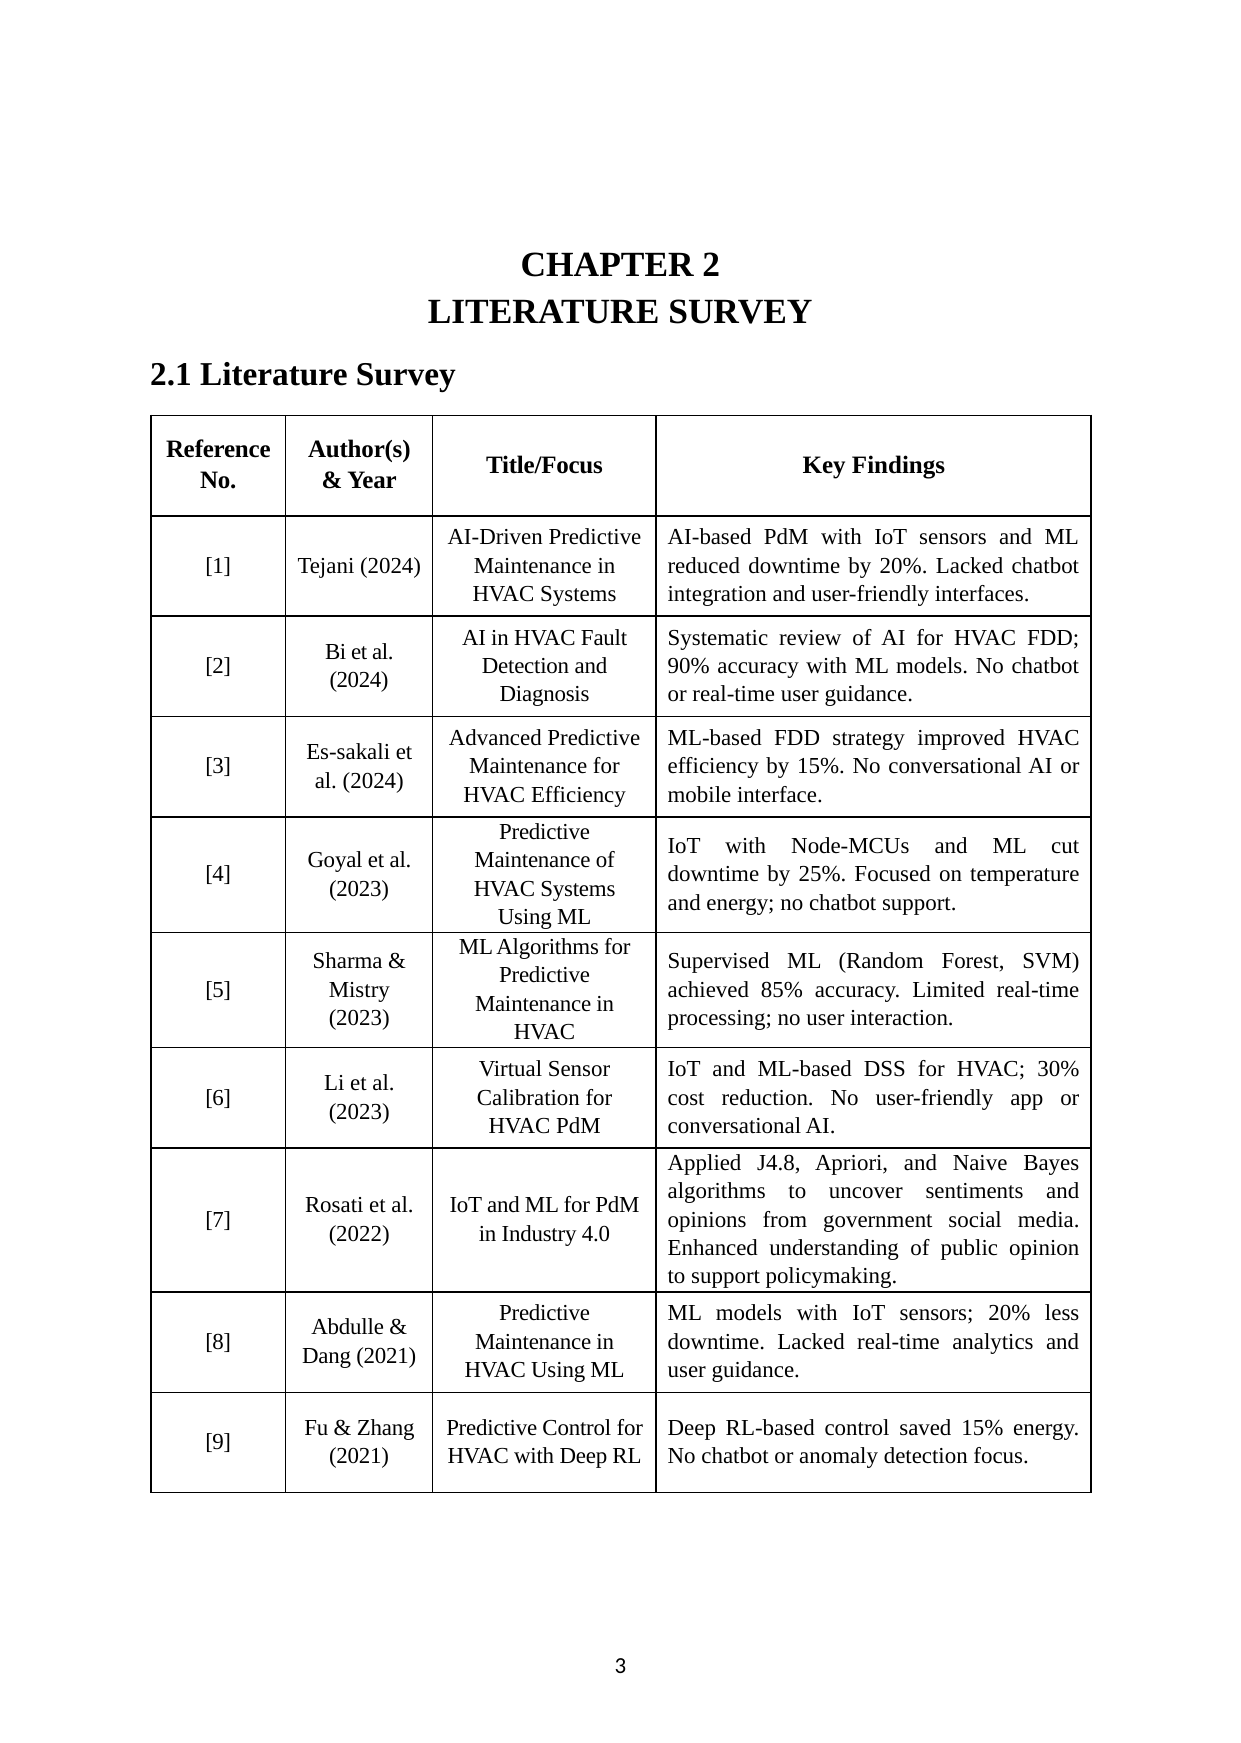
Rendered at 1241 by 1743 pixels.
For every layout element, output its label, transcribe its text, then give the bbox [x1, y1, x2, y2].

table_cell Abdulle & Dang (2021) [286, 1293, 432, 1391]
table_header Title/Focus [433, 416, 655, 515]
table_cell [8] [152, 1293, 285, 1391]
table_cell Supervised ML (Random Forest, SVM) achieved 85% accuracy. Limited real-time processing; no user interaction. [657, 933, 1090, 1047]
table_cell IoT and ML-based DSS for HVAC; 30% cost reduction. No user-friendly app or conversational AI. [657, 1048, 1090, 1147]
table_cell ML-based FDD strategy improved HVAC efficiency by 15%. No conversational AI or mobile interface. [657, 717, 1090, 816]
table_cell Advanced Predictive Maintenance for HVAC Efficiency [433, 717, 655, 816]
table_cell AI in HVAC Fault Detection and Diagnosis [433, 617, 655, 716]
table_cell [6] [152, 1048, 285, 1147]
text CHAPTER 2 [150, 243, 1090, 284]
text LITERATURE SURVEY [150, 290, 1090, 331]
table_cell Sharma & Mistry (2023) [286, 933, 432, 1047]
table_cell Virtual Sensor Calibration for HVAC PdM [433, 1048, 655, 1147]
table_cell Bi et al. (2024) [286, 617, 432, 716]
table_cell [9] [152, 1393, 285, 1492]
table_cell Predictive Control for HVAC with Deep RL [433, 1393, 655, 1492]
table_cell [2] [152, 617, 285, 716]
table_cell [5] [152, 933, 285, 1047]
table_cell ML models with IoT sensors; 20% less downtime. Lacked real-time analytics and user guidance. [657, 1293, 1090, 1391]
text 2.1 Literature Survey [150, 354, 1090, 392]
table_cell Fu & Zhang (2021) [286, 1393, 432, 1492]
table_cell Rosati et al. (2022) [286, 1149, 432, 1291]
table_cell [3] [152, 717, 285, 816]
table_cell Es-sakali et al. (2024) [286, 717, 432, 816]
table_header Reference No. [152, 416, 285, 515]
table_cell Systematic review of AI for HVAC FDD; 90% accuracy with ML models. No chatbot or real-time user guidance. [657, 617, 1090, 716]
table_cell Predictive Maintenance of HVAC Systems Using ML [433, 818, 655, 931]
table_cell Goyal et al. (2023) [286, 818, 432, 931]
table_cell Applied J4.8, Apriori, and Naive Bayes algorithms to uncover sentiments and opinions from government social media. Enhanced understanding of public opinion to support policymaking. [657, 1149, 1090, 1291]
table_cell Li et al. (2023) [286, 1048, 432, 1147]
table_cell Predictive Maintenance in HVAC Using ML [433, 1293, 655, 1391]
table_cell IoT with Node-MCUs and ML cut downtime by 25%. Focused on temperature and energy; no chatbot support. [657, 818, 1090, 931]
table_cell [1] [152, 517, 285, 615]
table_cell AI-based PdM with IoT sensors and ML reduced downtime by 20%. Lacked chatbot integration and user-friendly interfaces. [657, 517, 1090, 615]
table_cell [4] [152, 818, 285, 931]
table_header Key Findings [657, 416, 1090, 515]
table_cell Tejani (2024) [286, 517, 432, 615]
table_cell AI-Driven Predictive Maintenance in HVAC Systems [433, 517, 655, 615]
table_cell Deep RL-based control saved 15% energy. No chatbot or anomaly detection focus. [657, 1393, 1090, 1492]
table_header Author(s) & Year [286, 416, 432, 515]
table_cell ML Algorithms for Predictive Maintenance in HVAC [433, 933, 655, 1047]
table_cell IoT and ML for PdM in Industry 4.0 [433, 1149, 655, 1291]
table_cell [7] [152, 1149, 285, 1291]
